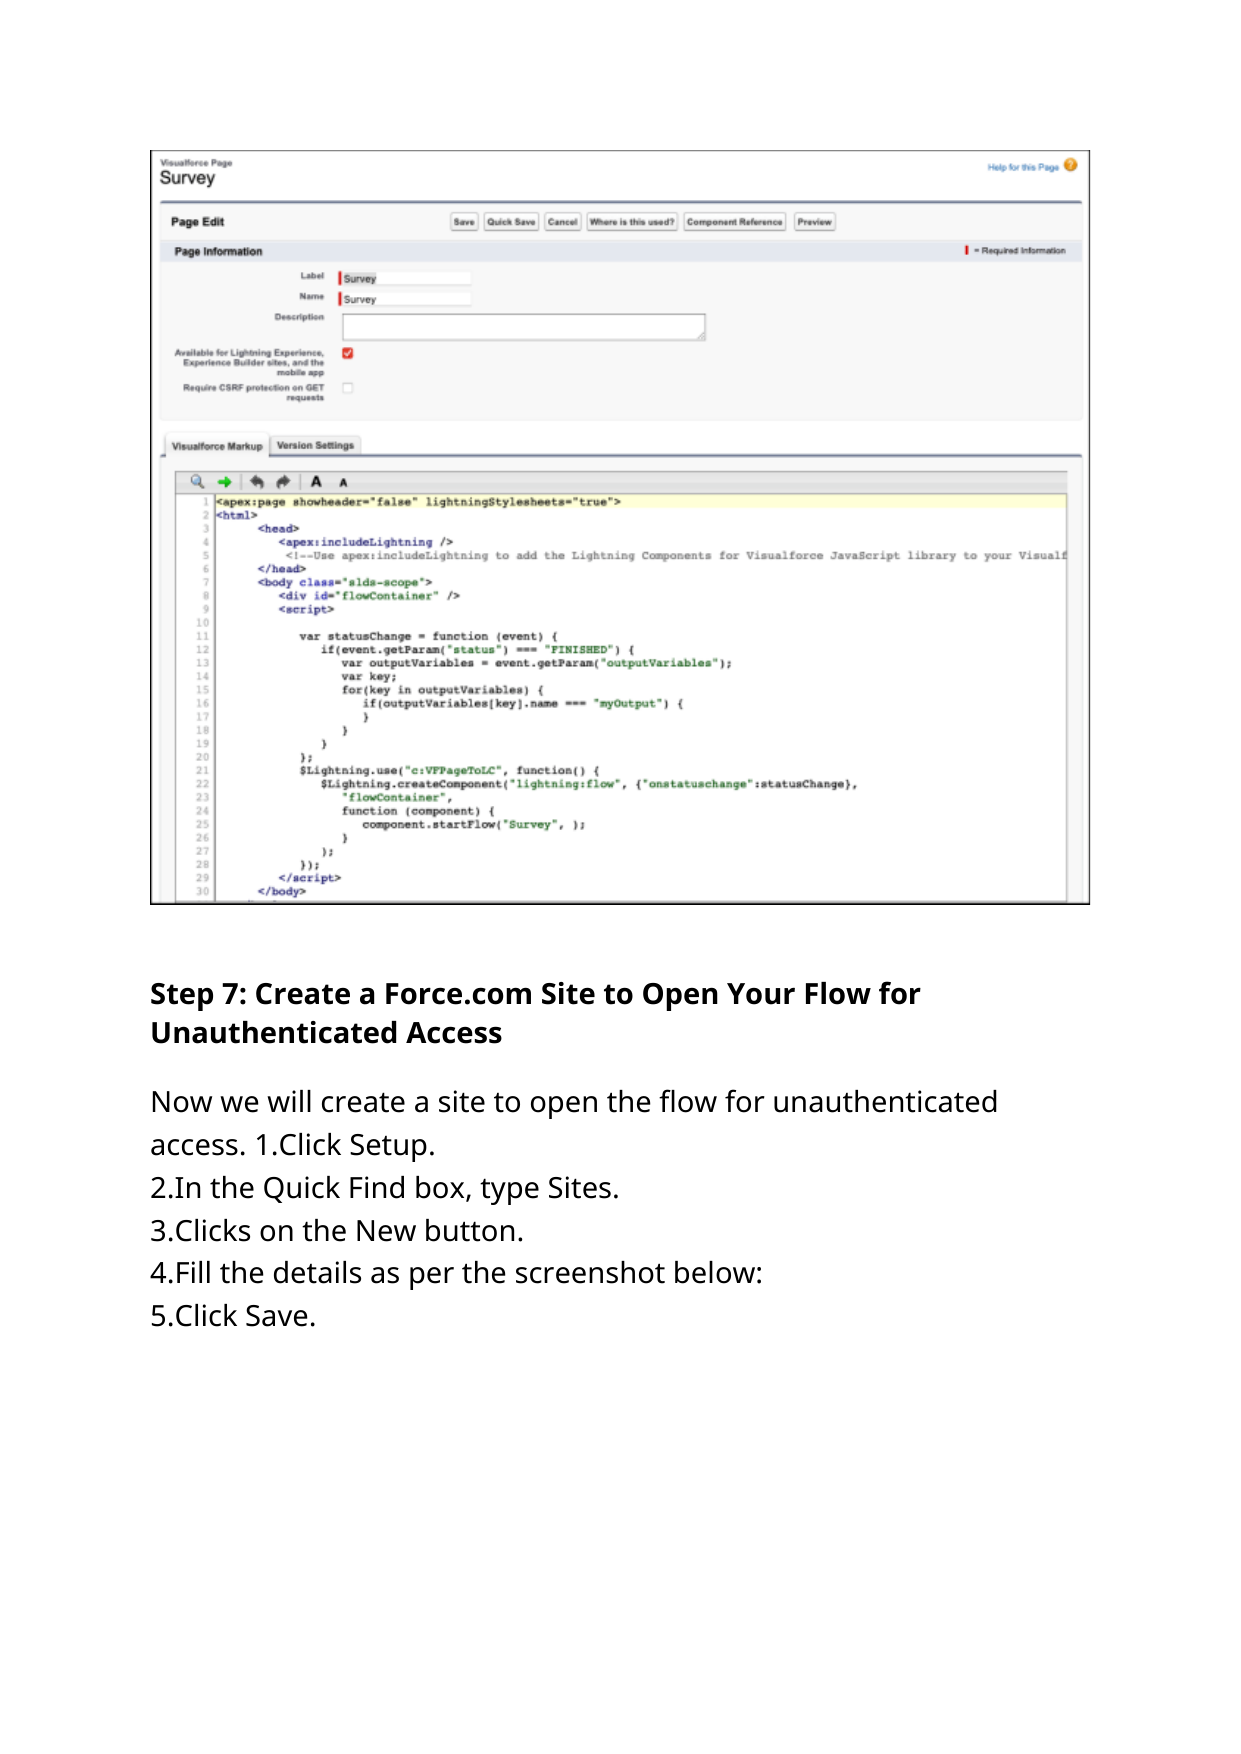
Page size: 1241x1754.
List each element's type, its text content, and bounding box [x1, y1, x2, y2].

picture [150, 150, 1091, 905]
text Step 7: Create a Force.com Site to Open Your Flow for Unauthenticated Access [150, 905, 1090, 1052]
text Now we will create a site to open the flow for unauthenticated access. 1.Click Setup. 2.In the Quick Find box, type Sites. 3.Clicks on the New button. 4.Fill the details as per the screenshot below: 5.Click Save. Under site, Public Access Settings make sure that guest users have Create access on Survey Result object and Edit on the fields. [150, 1081, 1090, 1335]
